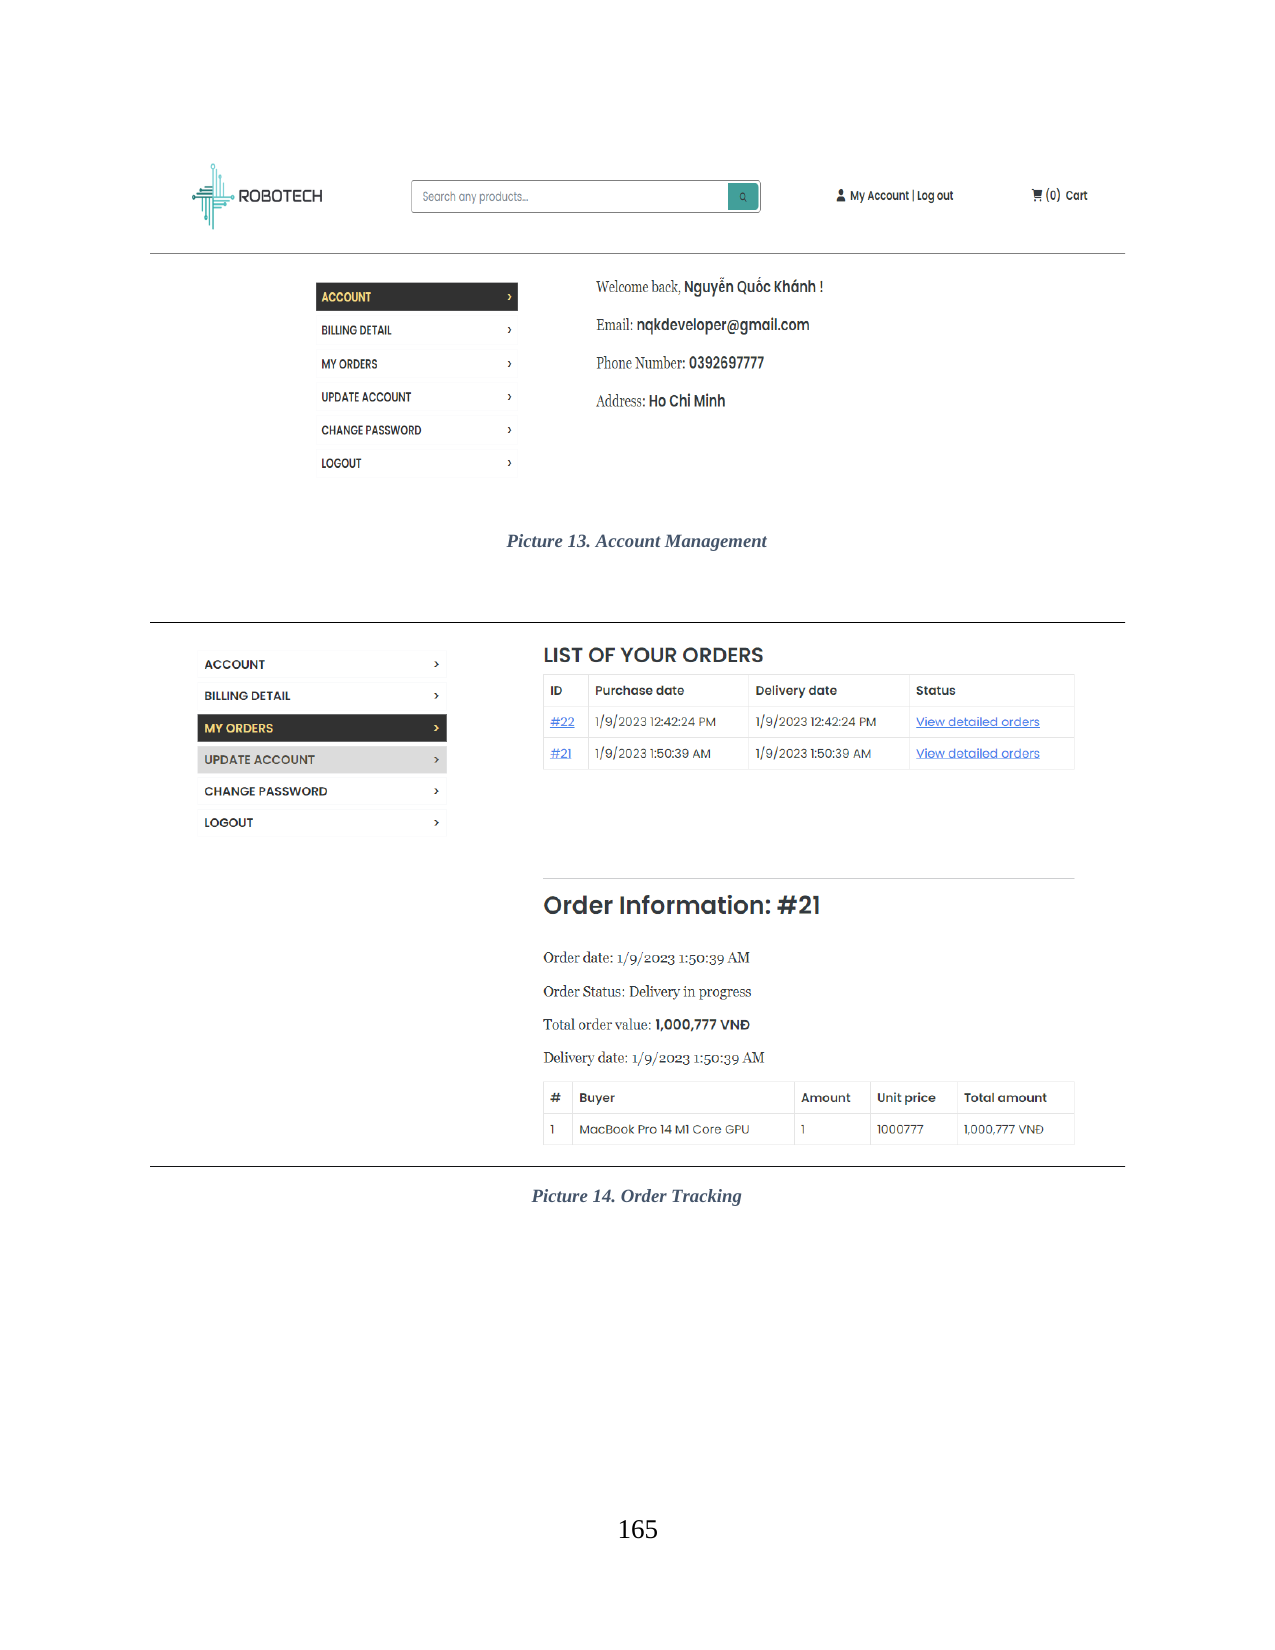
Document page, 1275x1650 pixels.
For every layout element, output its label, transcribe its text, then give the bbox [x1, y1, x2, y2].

text Picture 13. Account Management [150, 529, 1125, 551]
picture [150, 150, 1125, 511]
picture [150, 622, 1125, 1167]
text Picture 14. Order Tracking [150, 1185, 1125, 1207]
